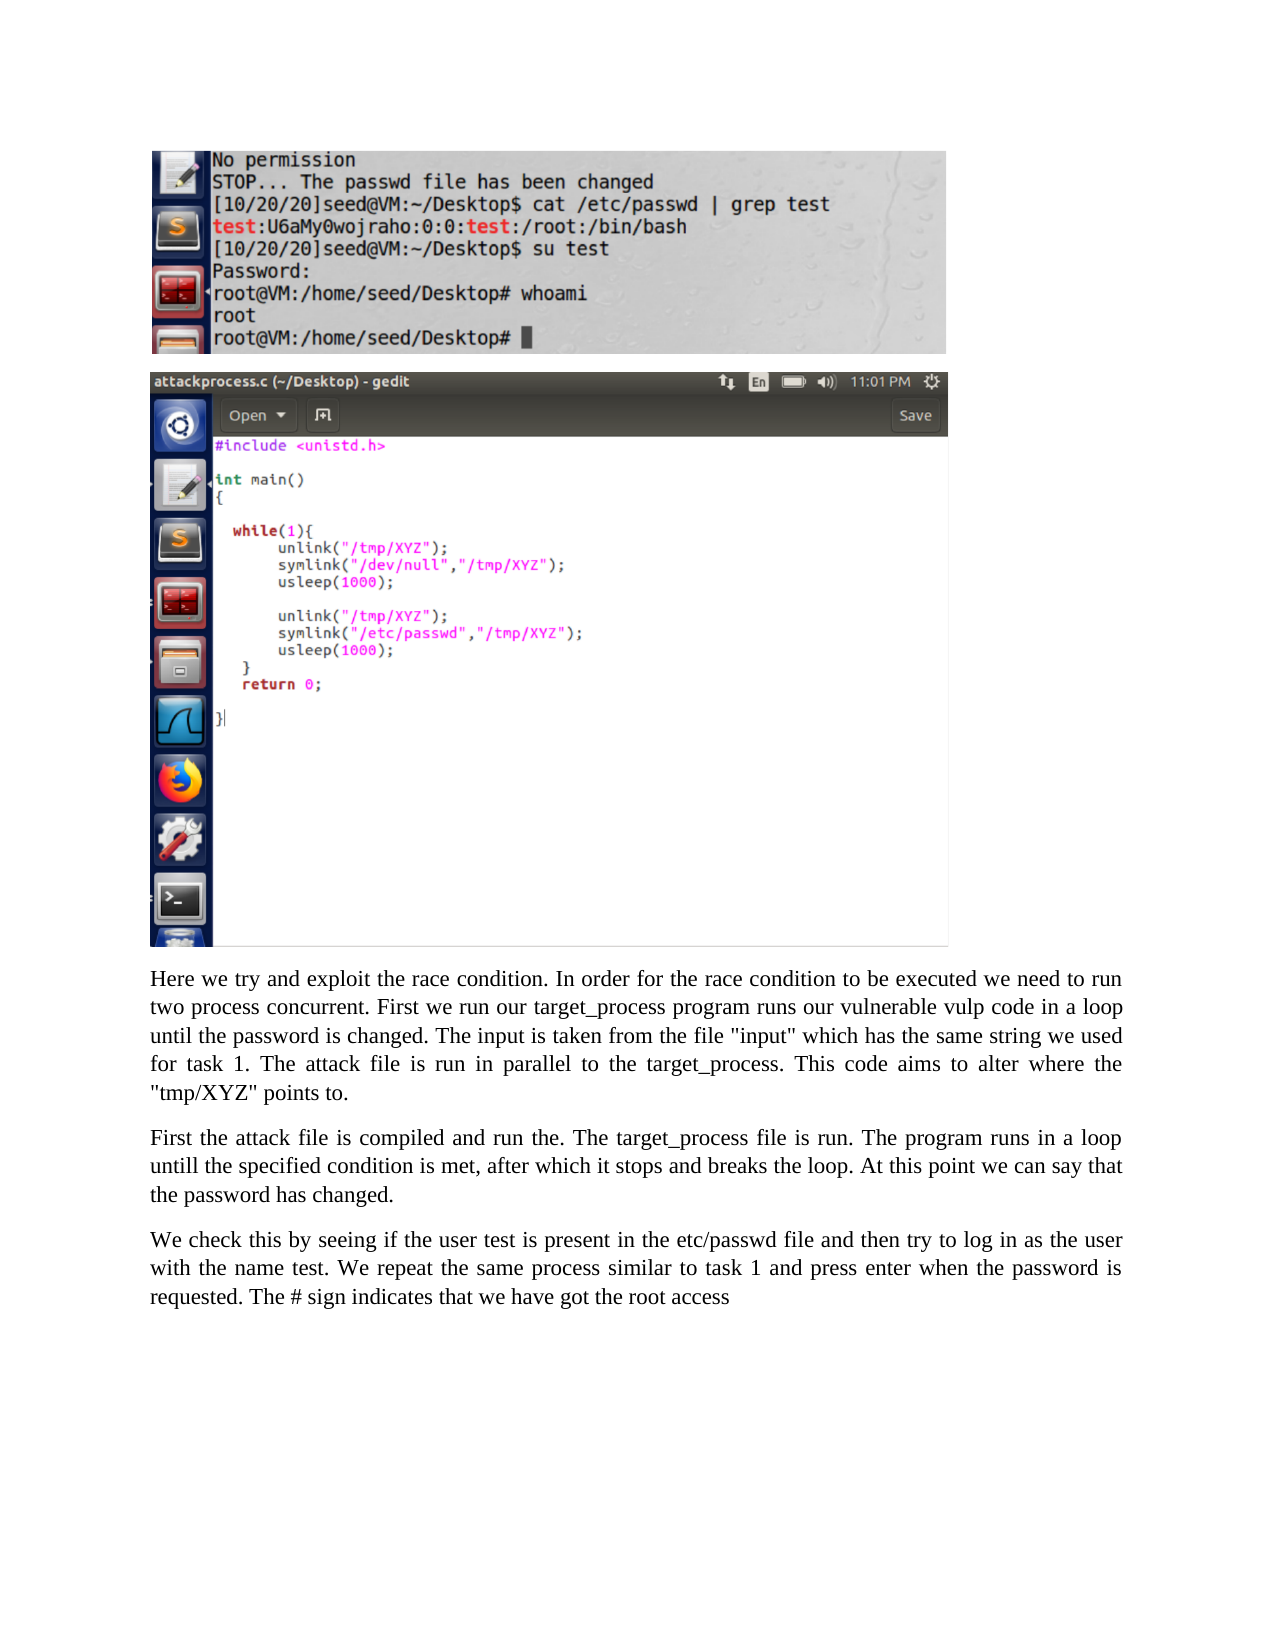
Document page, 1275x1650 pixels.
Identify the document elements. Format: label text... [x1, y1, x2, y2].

text Here we try and exploit the race condition. In order for the race condition to be executed we need to run two process concurrent. First we run our target_process program runs our vulnerable vulp code in a loop until the password is changed. The input is taken from the file "input" which has the same string we used for task 1. The attack file is run in parallel to the target_process. This code aims to alter where the "tmp/XYZ" points to. [150, 965, 1125, 1105]
text First the attack file is compiled and run the. The target_process file is run. The program runs in a loop untill the specified condition is met, after which it stops and breaks the loop. At this point we can say that the password has changed. [150, 1124, 1125, 1207]
picture [150, 150, 947, 354]
text We check this by seeing if the user test is present in the etc/passwd file and then try to log in as the user with the name test. We repeat the same process similar to task 1 and press enter when the password is requested. The # sign indicates that we have got the root access [150, 1226, 1125, 1309]
picture [150, 372, 949, 947]
